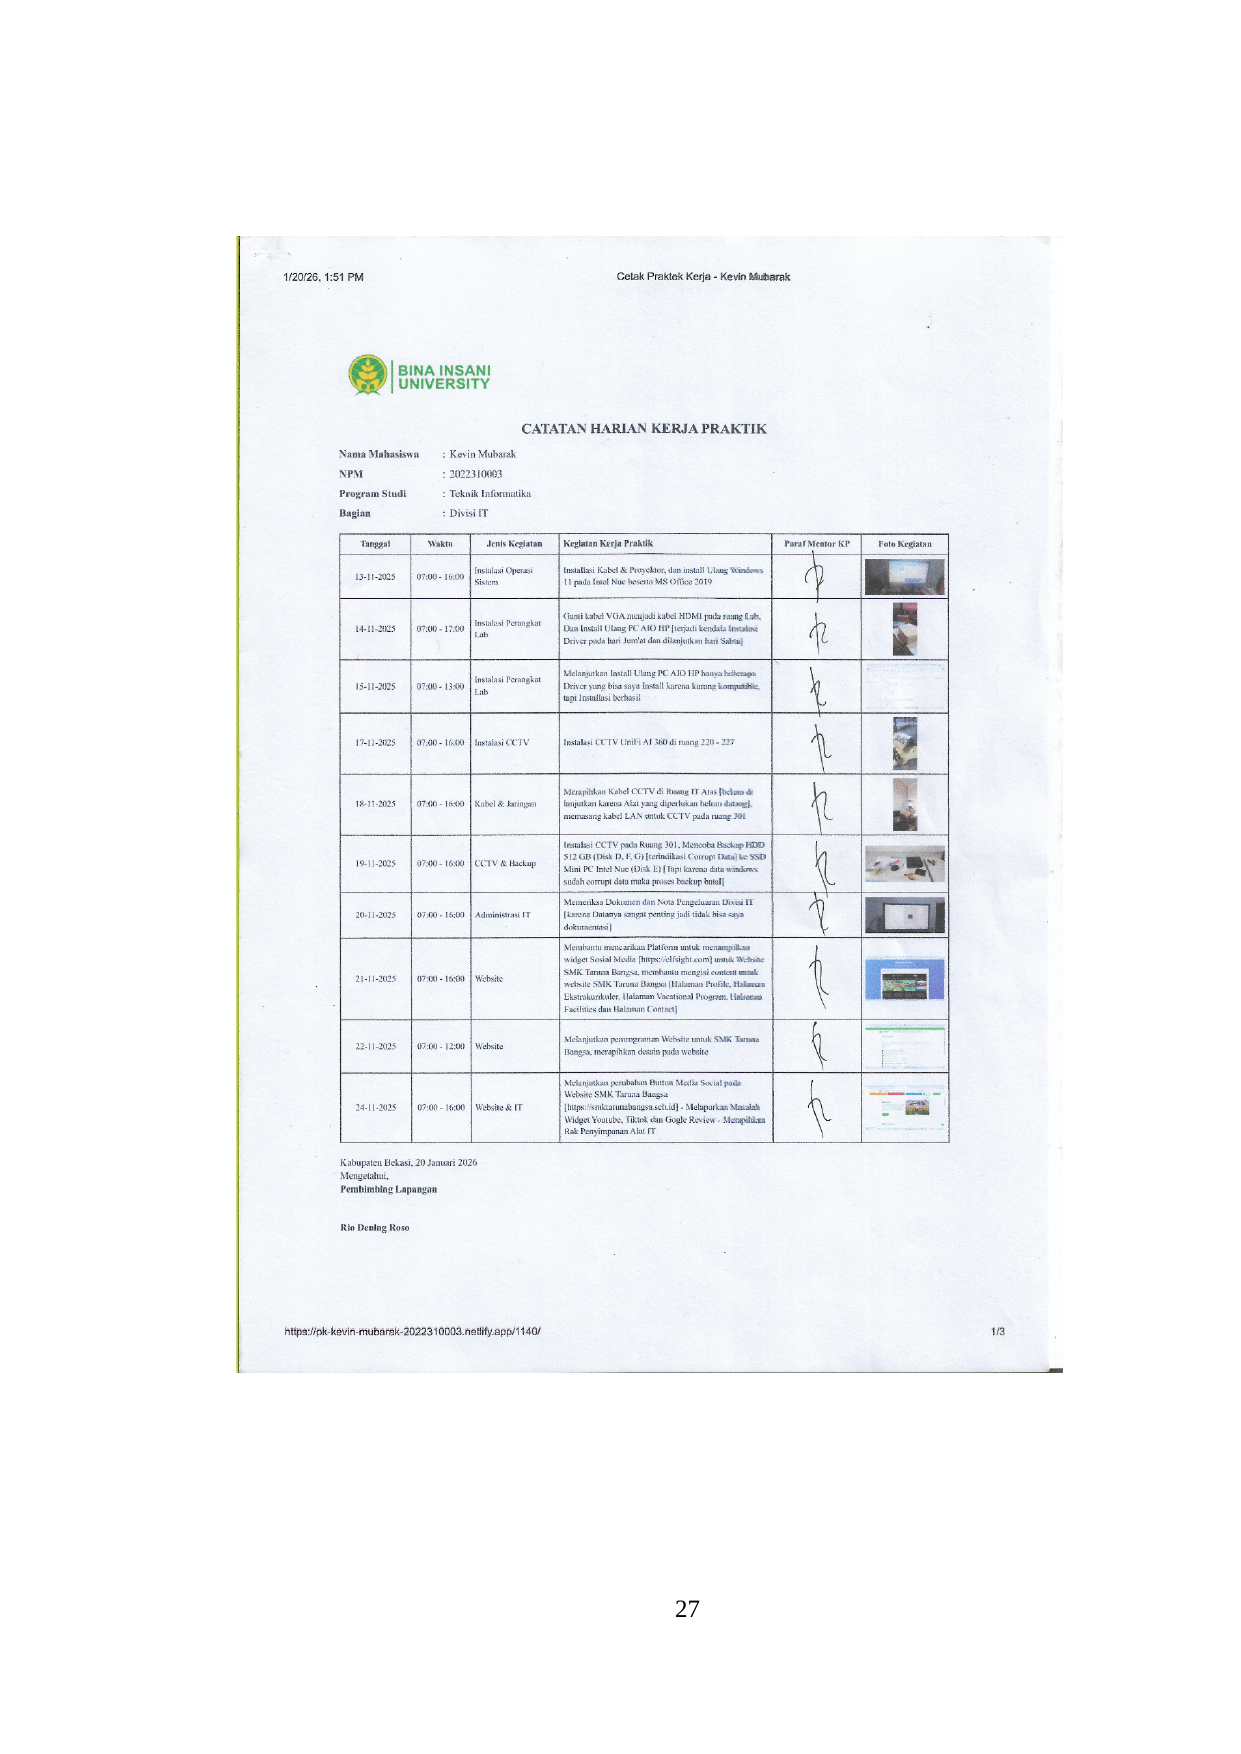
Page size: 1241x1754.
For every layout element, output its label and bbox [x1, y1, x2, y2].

picture [236, 236, 1063, 1373]
